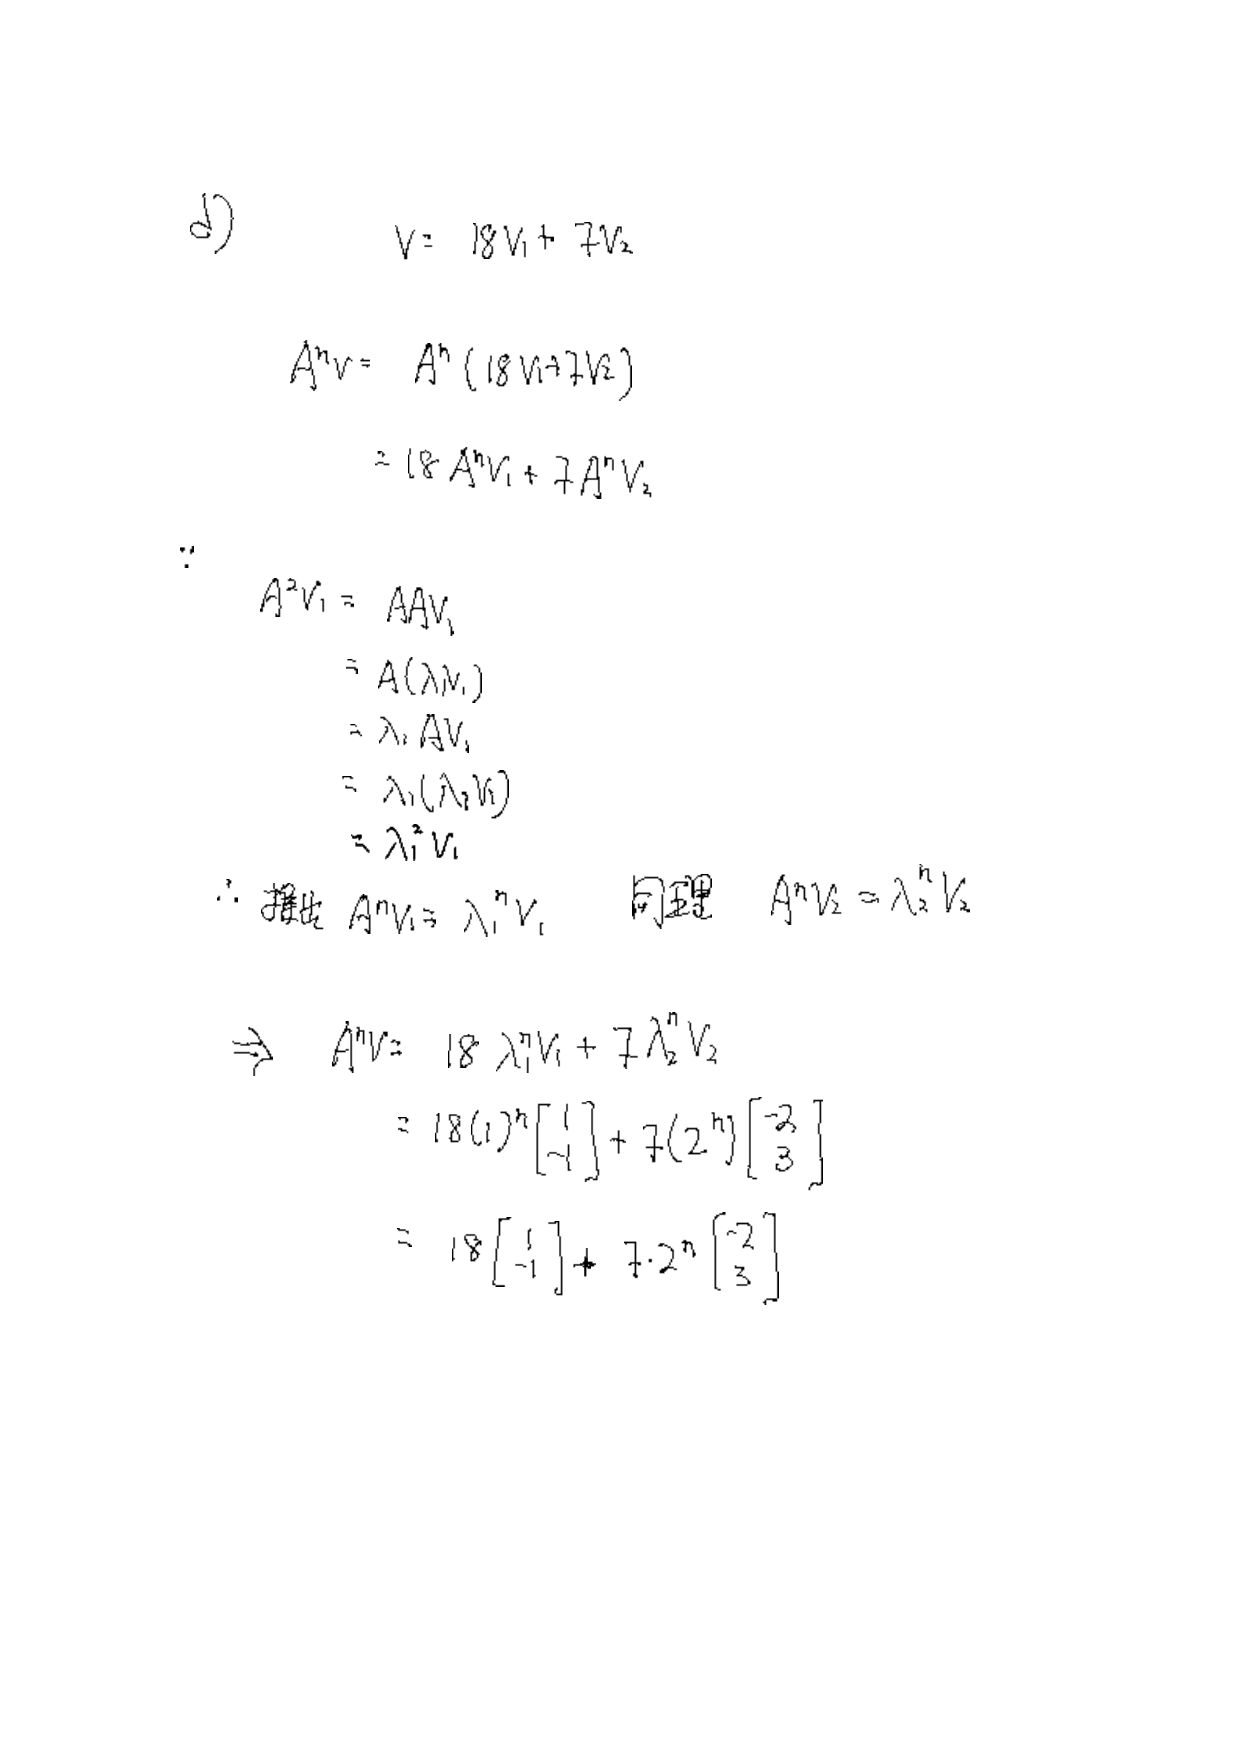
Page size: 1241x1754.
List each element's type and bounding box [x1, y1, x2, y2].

picture [395, 224, 434, 261]
picture [290, 340, 370, 391]
picture [643, 1097, 823, 1192]
picture [378, 657, 482, 703]
picture [575, 222, 633, 257]
picture [379, 714, 469, 753]
picture [180, 546, 194, 568]
picture [408, 447, 653, 499]
picture [217, 879, 238, 904]
picture [349, 894, 436, 934]
picture [496, 1031, 596, 1073]
picture [398, 1117, 410, 1135]
picture [624, 1212, 779, 1305]
picture [473, 223, 554, 259]
picture [464, 890, 545, 937]
picture [261, 883, 325, 931]
picture [613, 1012, 718, 1069]
picture [471, 1101, 626, 1182]
picture [260, 578, 354, 617]
picture [771, 864, 970, 925]
picture [231, 1027, 273, 1076]
picture [514, 1221, 596, 1297]
picture [632, 874, 712, 929]
picture [349, 724, 362, 738]
picture [332, 1021, 402, 1073]
picture [435, 1113, 462, 1144]
picture [452, 1217, 513, 1287]
picture [397, 1228, 412, 1247]
picture [387, 586, 454, 636]
picture [190, 193, 234, 254]
picture [346, 659, 358, 674]
picture [448, 1034, 479, 1068]
picture [375, 451, 391, 467]
picture [415, 343, 632, 401]
picture [341, 770, 509, 861]
